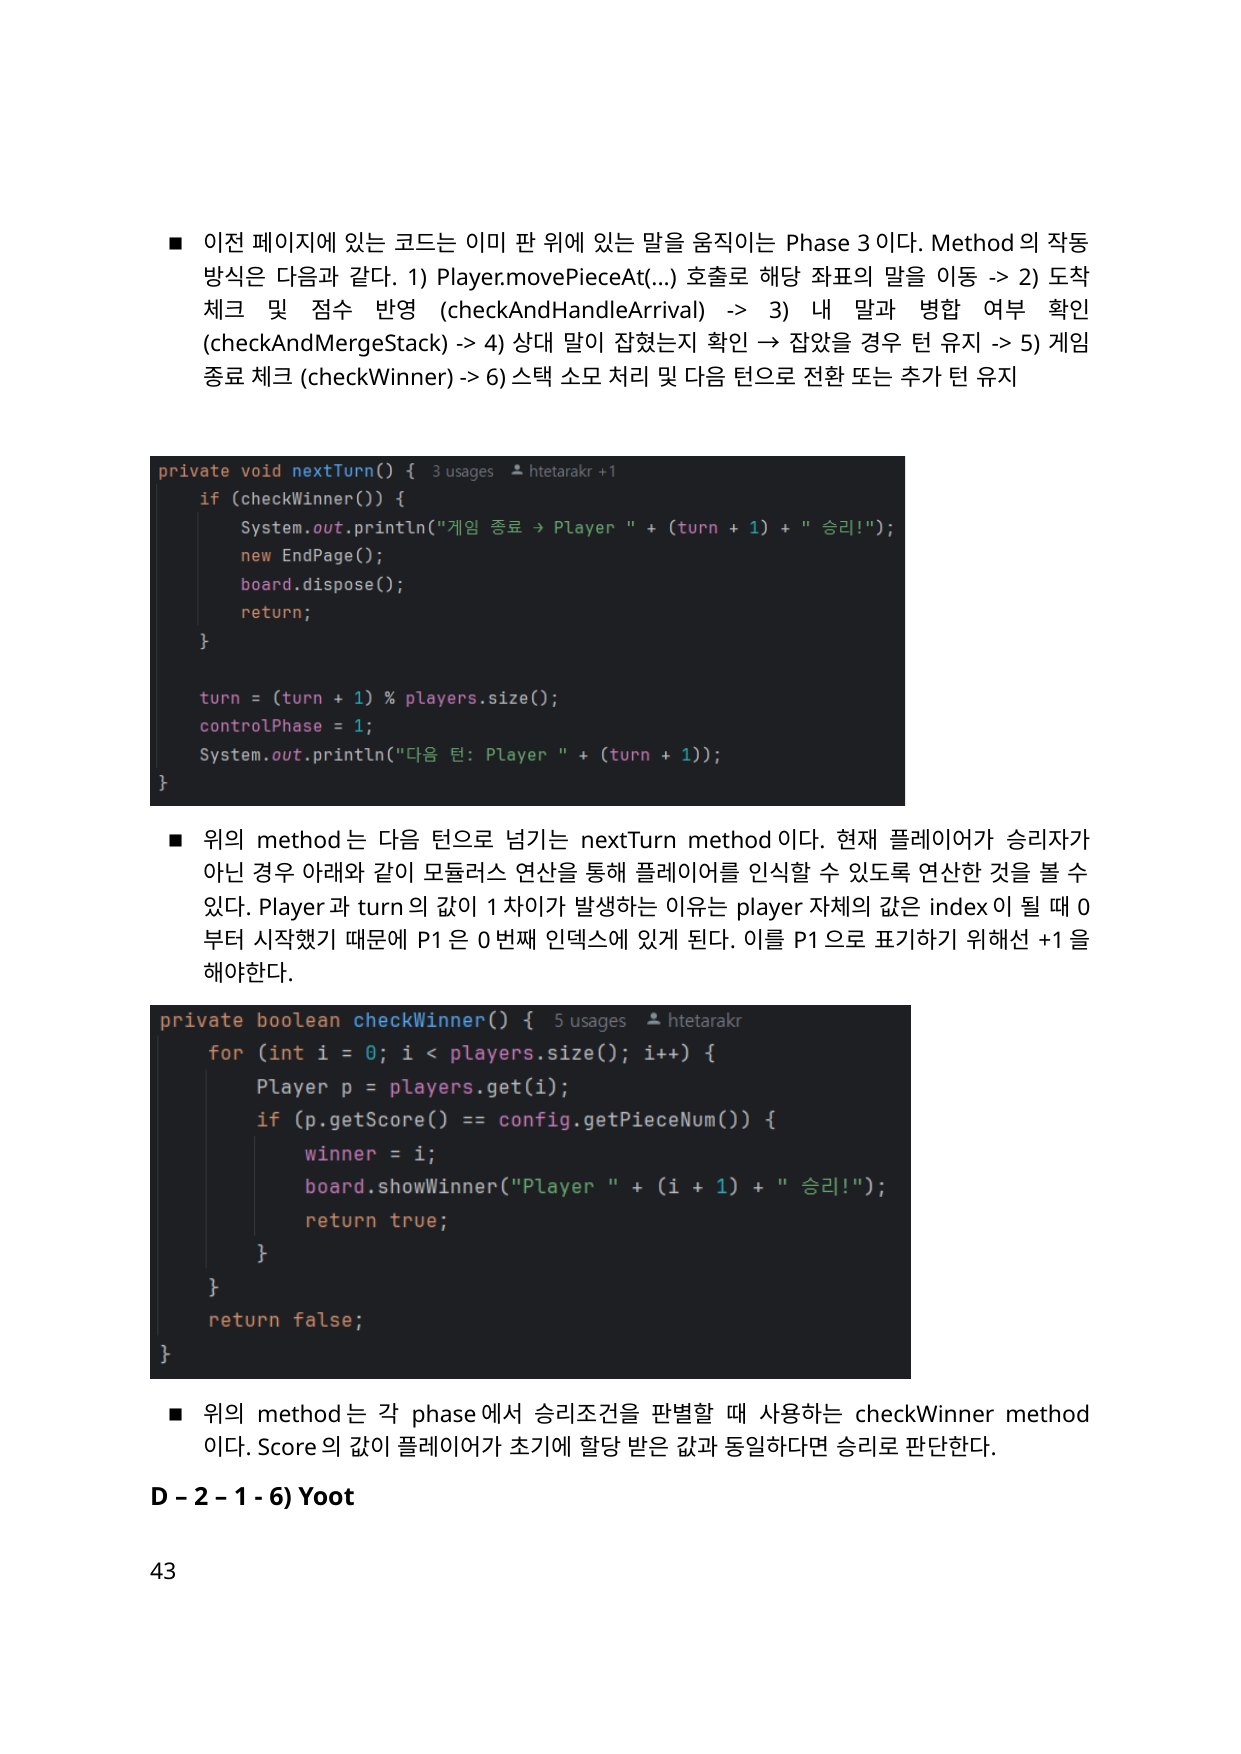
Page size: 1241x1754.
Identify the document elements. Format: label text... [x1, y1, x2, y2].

text D – 2 – 1 - 6) Yoot [150, 1479, 1090, 1513]
text 위의 method는 각 phase에서 승리조건을 판별할 때 사용하는 checkWinner method이다. Score의 값이 플레이어가 초기에 할당 받은 값과 동일하다면 승리로 판단한다. [168, 1395, 1090, 1462]
text 이전 페이지에 있는 코드는 이미 판 위에 있는 말을 움직이는 Phase 3이다. Method의 작동 방식은 다음과 같다. 1) Player.movePieceAt(...) 호출로 해당 좌표의 말을 이동 -> 2) 도착 체크 및 점수 반영 (checkAndHandleArrival) -> 3) 내 말과 병합 여부 확인 (checkAndMergeStack) -> 4) 상대 말이 잡혔는지 확인 → 잡았을 경우 턴 유지 -> 5) 게임 종료 체크 (checkWinner) -> 6) 스택 소모 처리 및 다음 턴으로 전환 또는 추가 턴 유지 [168, 225, 1090, 392]
picture [150, 1005, 911, 1379]
picture [150, 456, 906, 806]
text 위의 method는 다음 턴으로 넘기는 nextTurn method이다. 현재 플레이어가 승리자가 아닌 경우 아래와 같이 모듈러스 연산을 통해 플레이어를 인식할 수 있도록 연산한 것을 볼 수 있다. Player과 turn의 값이 1차이가 발생하는 이유는 player 자체의 값은 index이 될 때 0부터 시작했기 때문에 P1은 0번째 인덱스에 있게 된다. 이를 P1으로 표기하기 위해선 +1을 해야한다. [168, 822, 1090, 988]
